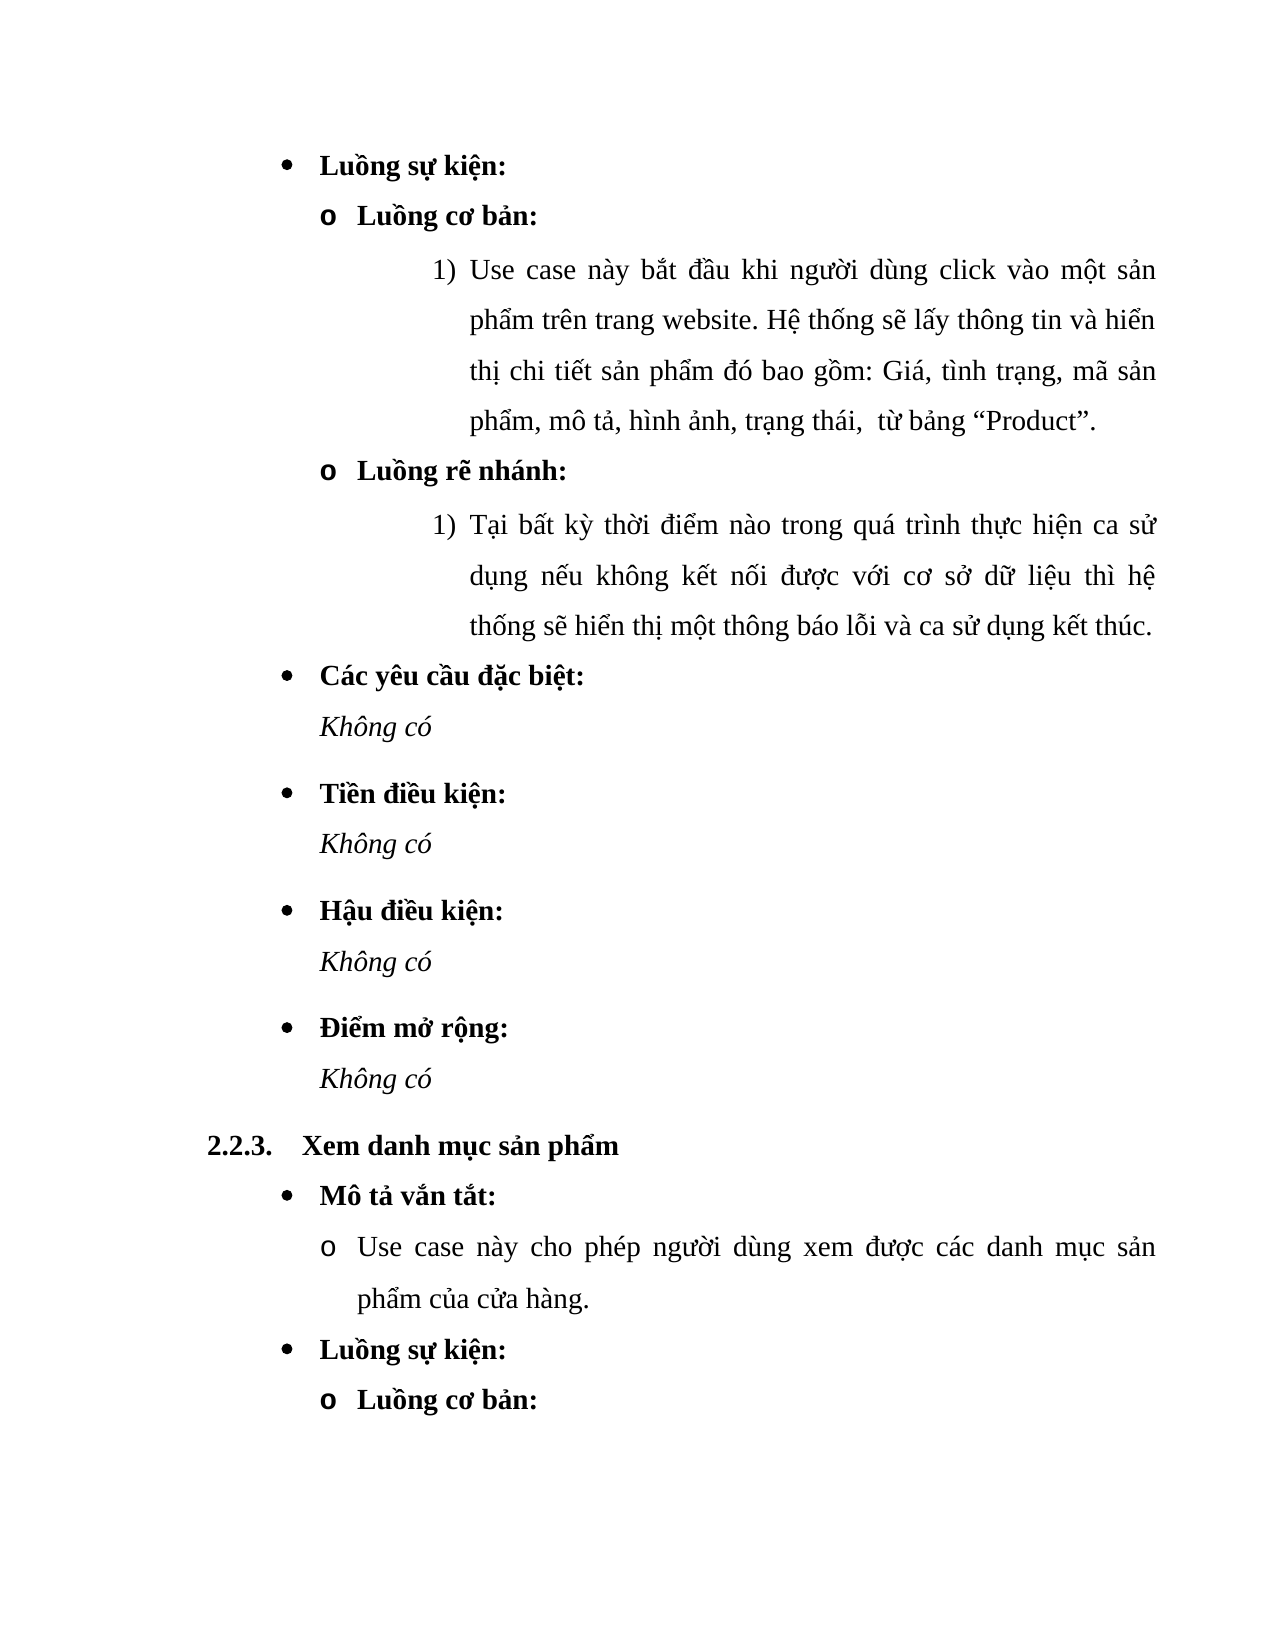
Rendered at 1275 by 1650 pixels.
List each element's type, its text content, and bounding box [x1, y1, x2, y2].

text Không có [282, 826, 1157, 860]
text Không có [282, 1061, 1157, 1094]
list Use case này cho phép người dùng xem được các danh mục sản phẩm của cửa hàng. [319, 1229, 1157, 1315]
text Không có [282, 944, 1157, 977]
text Không có [282, 709, 1157, 742]
list Luồng cơ bản: [319, 1382, 1157, 1418]
list Mô tả vắn tắt: [282, 1178, 1157, 1212]
subtitle 2.2.3. Xem danh mục sản phẩm [207, 1128, 1157, 1162]
list Điểm mở rộng: [282, 1011, 1157, 1044]
list Luồng sự kiện: [282, 148, 1157, 181]
list Luồng rẽ nhánh: [319, 453, 1157, 489]
list Luồng cơ bản: [319, 198, 1157, 234]
list Các yêu cầu đặc biệt: [282, 658, 1157, 692]
list Tiền điều kiện: [282, 776, 1157, 809]
list Tại bất kỳ thời điểm nào trong quá trình thực hiện ca sử dụng nếu không kết nối được với cơ sở dữ liệu thì hệ thống sẽ hiển thị một thông báo lỗi và ca sử dụng kết thúc. [432, 507, 1157, 642]
list Hậu điều kiện: [282, 893, 1157, 927]
list Use case này bắt đầu khi người dùng click vào một sản phẩm trên trang website. Hệ thống sẽ lấy thông tin và hiển thị chi tiết sản phẩm đó bao gồm: Giá, tình trạng, mã sản phẩm, mô tả, hình ảnh, trạng thái, từ bảng “Product”. [432, 252, 1157, 437]
list Luồng sự kiện: [282, 1332, 1157, 1366]
